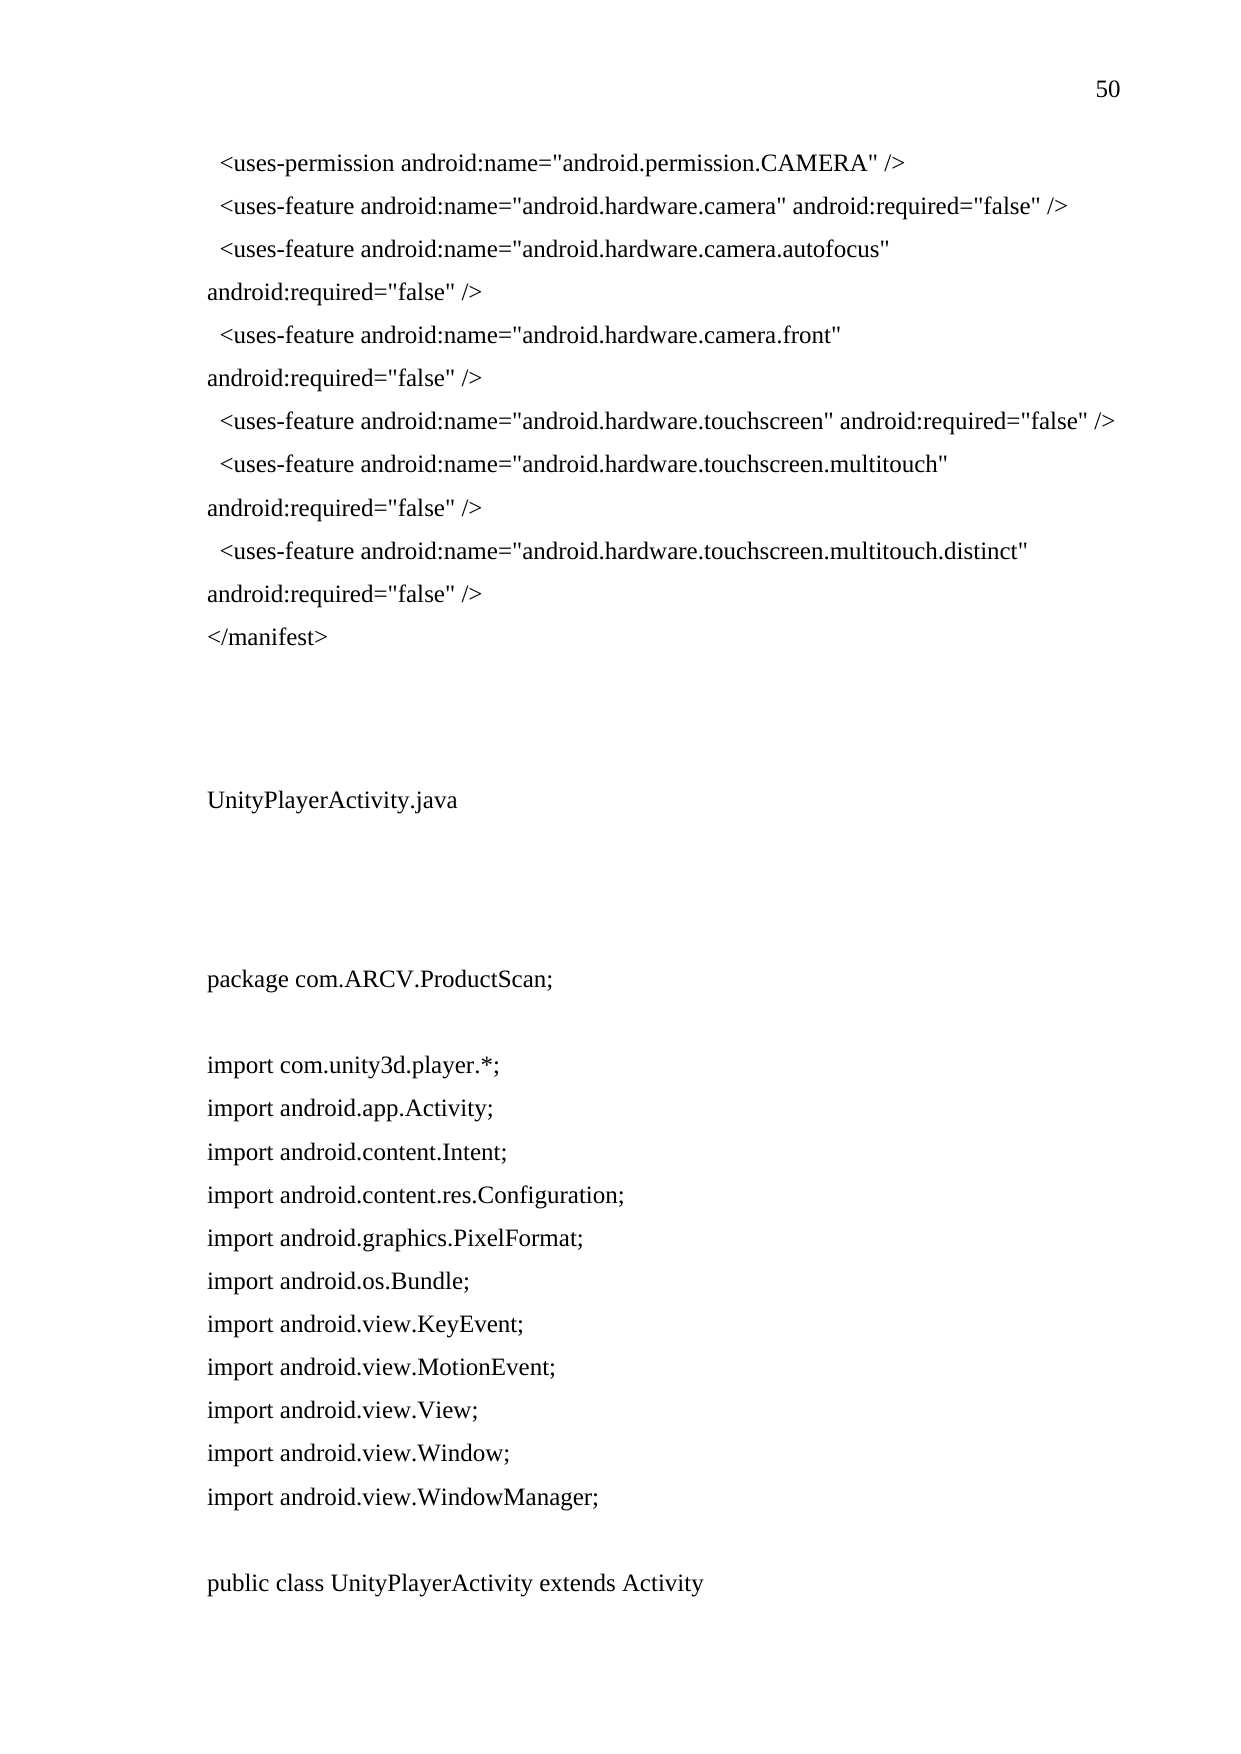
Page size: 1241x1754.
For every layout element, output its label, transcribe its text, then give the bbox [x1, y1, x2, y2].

text UnityPlayerActivity.java [207, 785, 1122, 813]
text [207, 964, 1122, 1597]
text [207, 148, 1122, 651]
